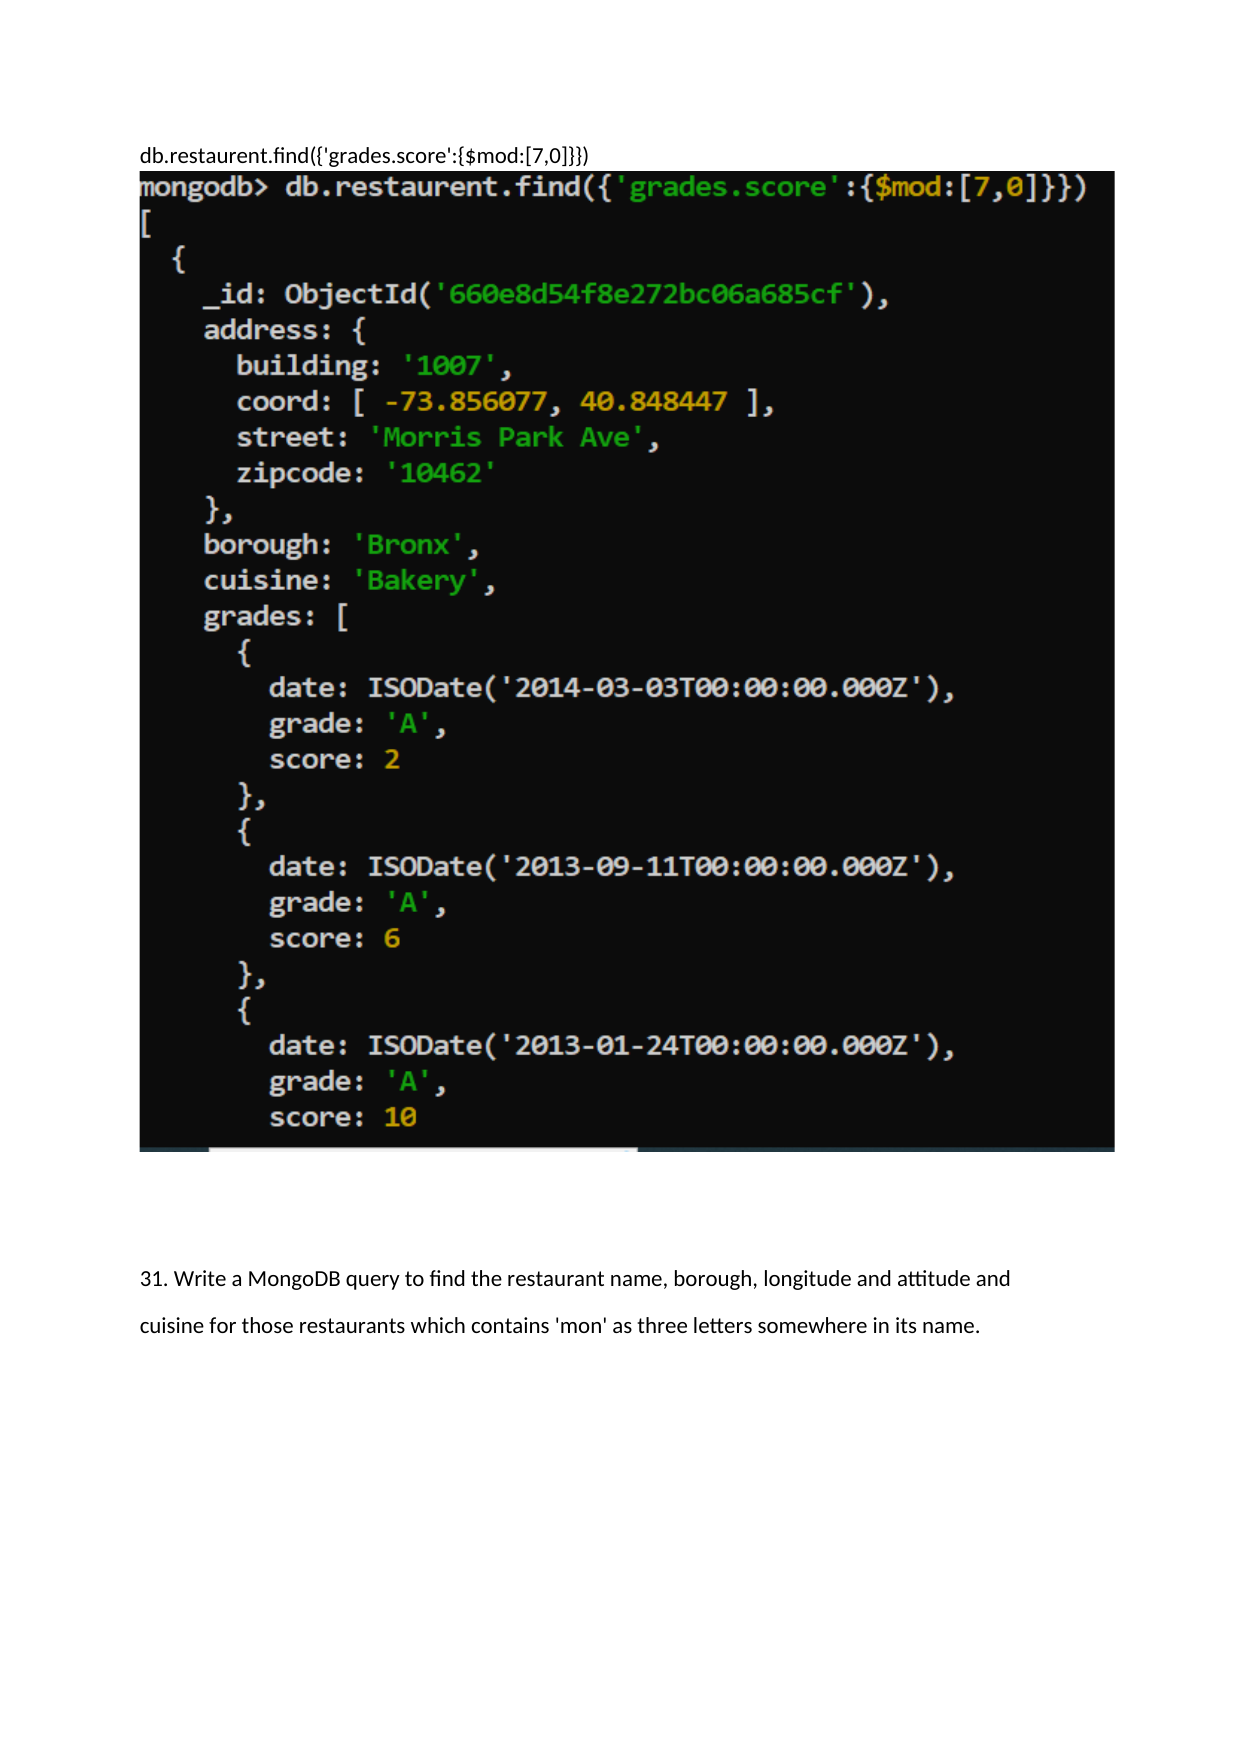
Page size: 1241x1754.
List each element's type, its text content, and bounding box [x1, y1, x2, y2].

text db.restaurent.find({'grades.score':{$mod:[7,0]}}) [139, 142, 1103, 171]
text cuisine for those restaurants which contains 'mon' as three letters somewhere in its name. [139, 1311, 1103, 1339]
text 31. Write a MongoDB query to find the restaurant name, borough, longitude and attitude and [139, 1264, 1103, 1292]
picture [139, 171, 1115, 1152]
